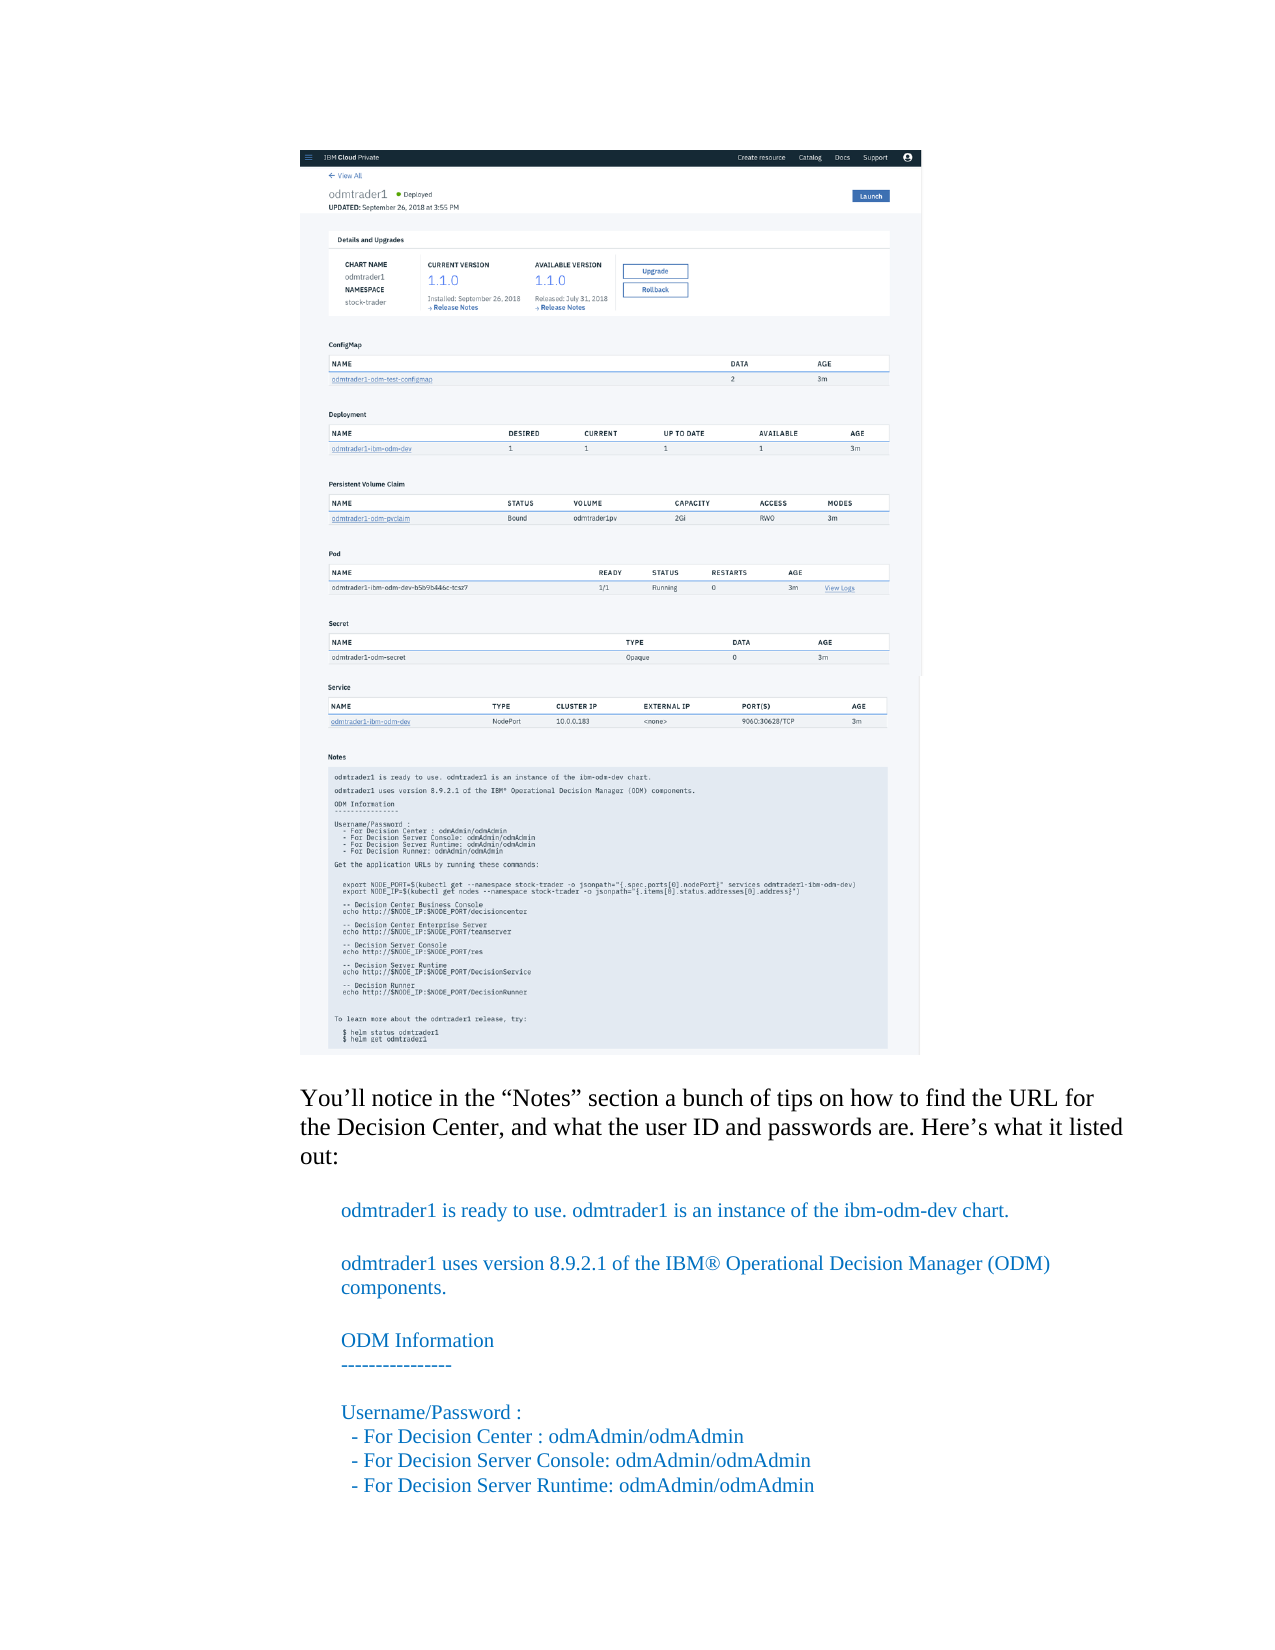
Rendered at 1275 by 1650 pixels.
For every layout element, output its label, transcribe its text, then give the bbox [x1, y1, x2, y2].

text - For Decision Center : odmAdmin/odmAdmin [341, 1424, 1125, 1448]
text ---------------- [341, 1352, 1125, 1376]
text - For Decision Server Runtime: odmAdmin/odmAdmin [341, 1472, 1125, 1497]
text Username/Password : [341, 1400, 1125, 1424]
text ODM Information [341, 1328, 1125, 1352]
text You’ll notice in the “Notes” section a bunch of tips on how to find the URL for the Decision Center, and what the user ID and passwords are. Here’s what it listed out: [300, 1083, 1125, 1170]
text odmtrader1 is ready to use. odmtrader1 is an instance of the ibm-odm-dev chart. [341, 1198, 1125, 1222]
text - For Decision Server Console: odmAdmin/odmAdmin [341, 1448, 1125, 1472]
picture [300, 150, 924, 1055]
text odmtrader1 uses version 8.9.2.1 of the IBM® Operational Decision Manager (ODM) components. [341, 1251, 1125, 1299]
